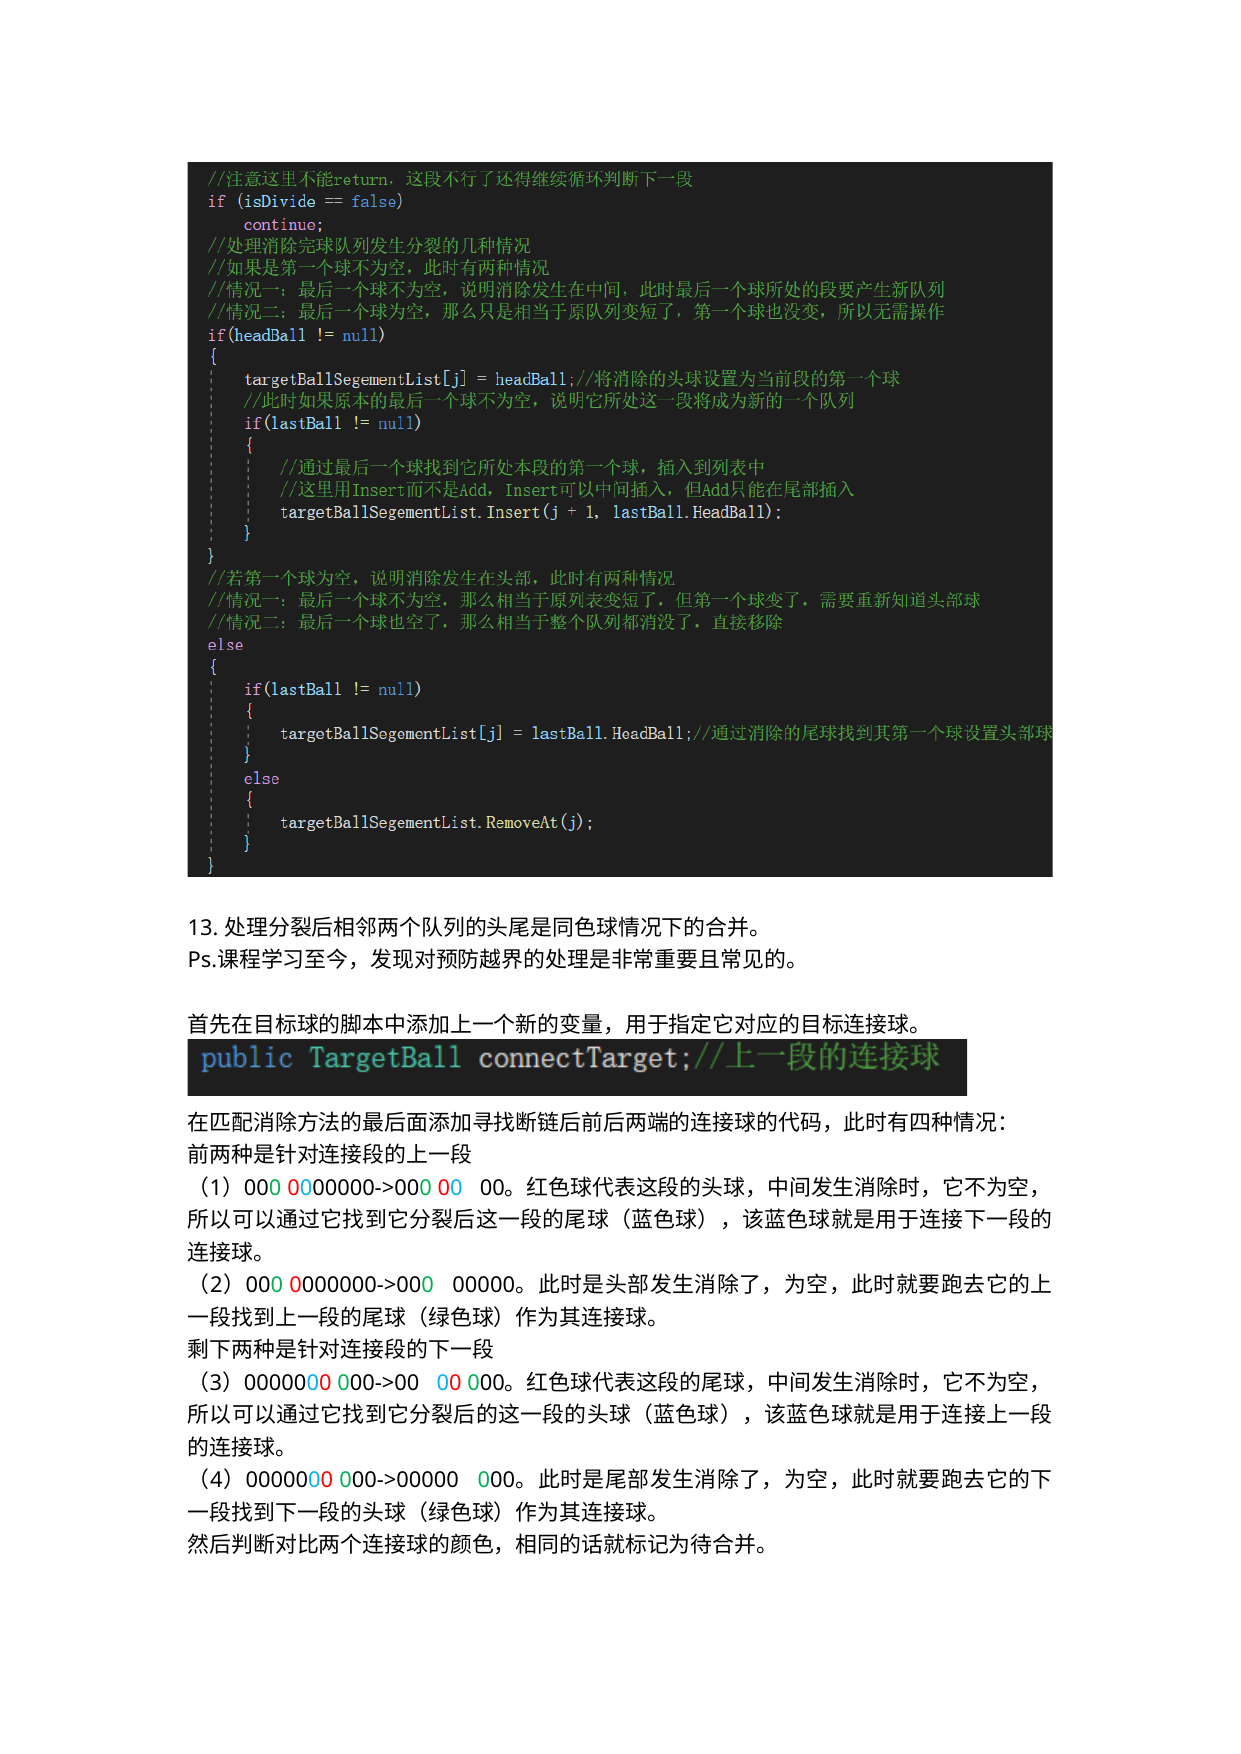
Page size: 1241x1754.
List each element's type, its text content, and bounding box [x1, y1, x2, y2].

text Ps.课程学习至今，发现对预防越界的处理是非常重要且常见的。 [187, 942, 1053, 974]
text 首先在目标球的脚本中添加上一个新的变量，用于指定它对应的目标连接球。 [187, 1007, 1053, 1039]
picture [187, 162, 1053, 877]
text 13. 处理分裂后相邻两个队列的头尾是同色球情况下的合并。 [187, 909, 1053, 942]
picture [187, 1039, 968, 1096]
text （2）000 0000000->000 00000。此时是头部发生消除了，为空，此时就要跑去它的上一段找到上一段的尾球（绿色球）作为其连接球。 [187, 1267, 1053, 1332]
text 然后判断对比两个连接球的颜色，相同的话就标记为待合并。 [187, 1527, 1053, 1559]
text 在匹配消除方法的最后面添加寻找断链后前后两端的连接球的代码，此时有四种情况： [187, 1104, 1053, 1137]
text （1）000 0000000->000 00 00。红色球代表这段的头球，中间发生消除时，它不为空，所以可以通过它找到它分裂后这一段的尾球（蓝色球），该蓝色球就是用于连接下一段的连接球。 [187, 1169, 1053, 1267]
text 剩下两种是针对连接段的下一段 [187, 1332, 1053, 1364]
text （4）0000000 000->00000 000。此时是尾部发生消除了，为空，此时就要跑去它的下一段找到下一段的头球（绿色球）作为其连接球。 [187, 1462, 1053, 1527]
text （3）0000000 000->00 00 000。红色球代表这段的尾球，中间发生消除时，它不为空，所以可以通过它找到它分裂后的这一段的头球（蓝色球），该蓝色球就是用于连接上一段的连接球。 [187, 1364, 1053, 1462]
text 前两种是针对连接段的上一段 [187, 1137, 1053, 1169]
